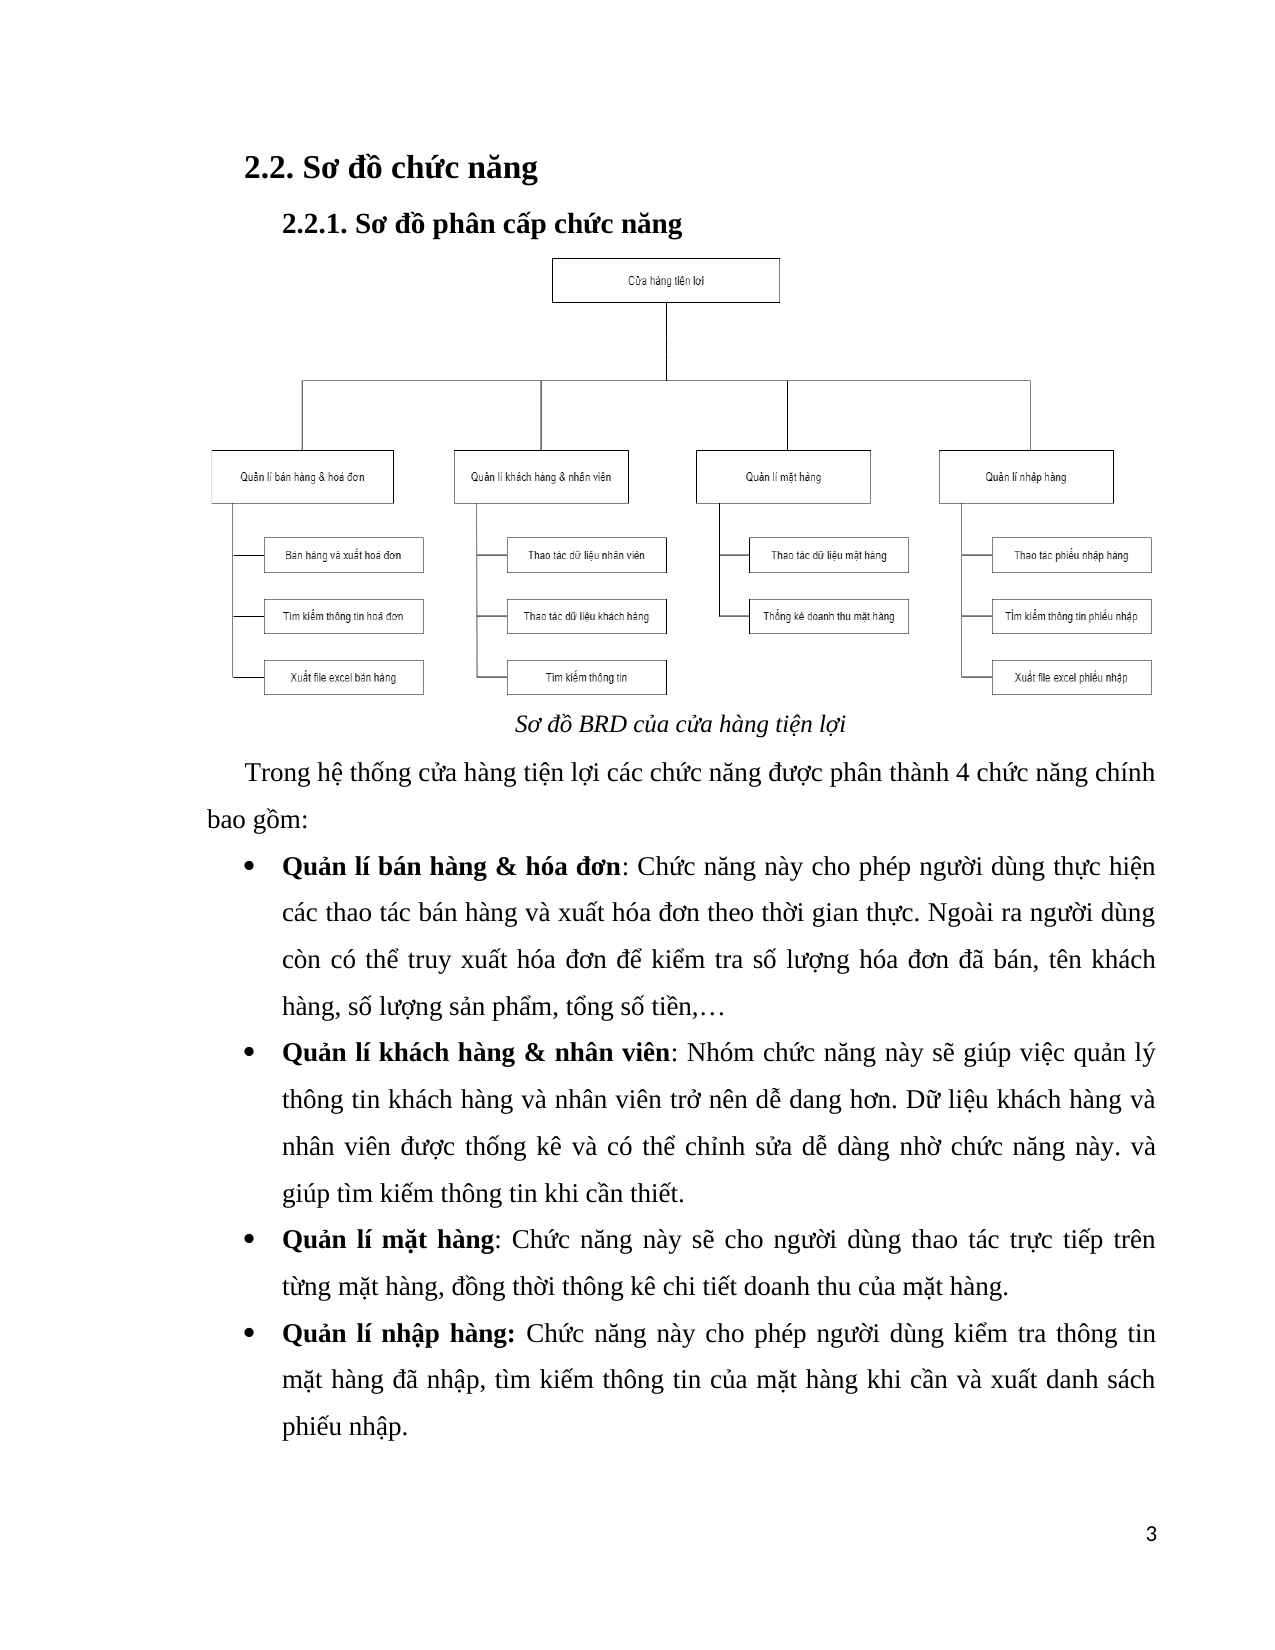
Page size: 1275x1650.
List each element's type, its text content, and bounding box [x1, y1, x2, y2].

list Quản lí bán hàng & hóa đơn: Chức năng này cho phép người dùng thực hiện các thao tác bán hàng và xuất hóa đơn theo thời gian thực. Ngoài ra người dùng còn có thể truy xuất hóa đơn để kiểm tra số lượng hóa đơn đã bán, tên khách hàng, số lượng sản phẩm, tổng số tiền,… [244, 850, 1157, 1021]
subtitle 2.2.1. Sơ đồ phân cấp chức năng [207, 206, 1157, 239]
list Quản lí nhập hàng: Chức năng này cho phép người dùng kiểm tra thông tin mặt hàng đã nhập, tìm kiếm thông tin của mặt hàng khi cần và xuất danh sách phiếu nhập. [244, 1317, 1157, 1441]
list Quản lí mặt hàng: Chức năng này sẽ cho người dùng thao tác trực tiếp trên từng mặt hàng, đồng thời thông kê chi tiết doanh thu của mặt hàng. [244, 1223, 1157, 1301]
picture [211, 258, 1152, 695]
list Quản lí khách hàng & nhân viên: Nhóm chức năng này sẽ giúp việc quản lý thông tin khách hàng và nhân viên trở nên dễ dang hơn. Dữ liệu khách hàng và nhân viên được thống kê và có thể chỉnh sửa dễ dàng nhờ chức năng này. và giúp tìm kiếm thông tin khi cần thiết. [244, 1037, 1157, 1208]
text Trong hệ thống cửa hàng tiện lợi các chức năng được phân thành 4 chức năng chính bao gồm: [207, 756, 1157, 834]
text Sơ đồ BRD của cửa hàng tiện lợi [207, 709, 1157, 737]
subtitle 2.2. Sơ đồ chức năng [244, 148, 1157, 186]
